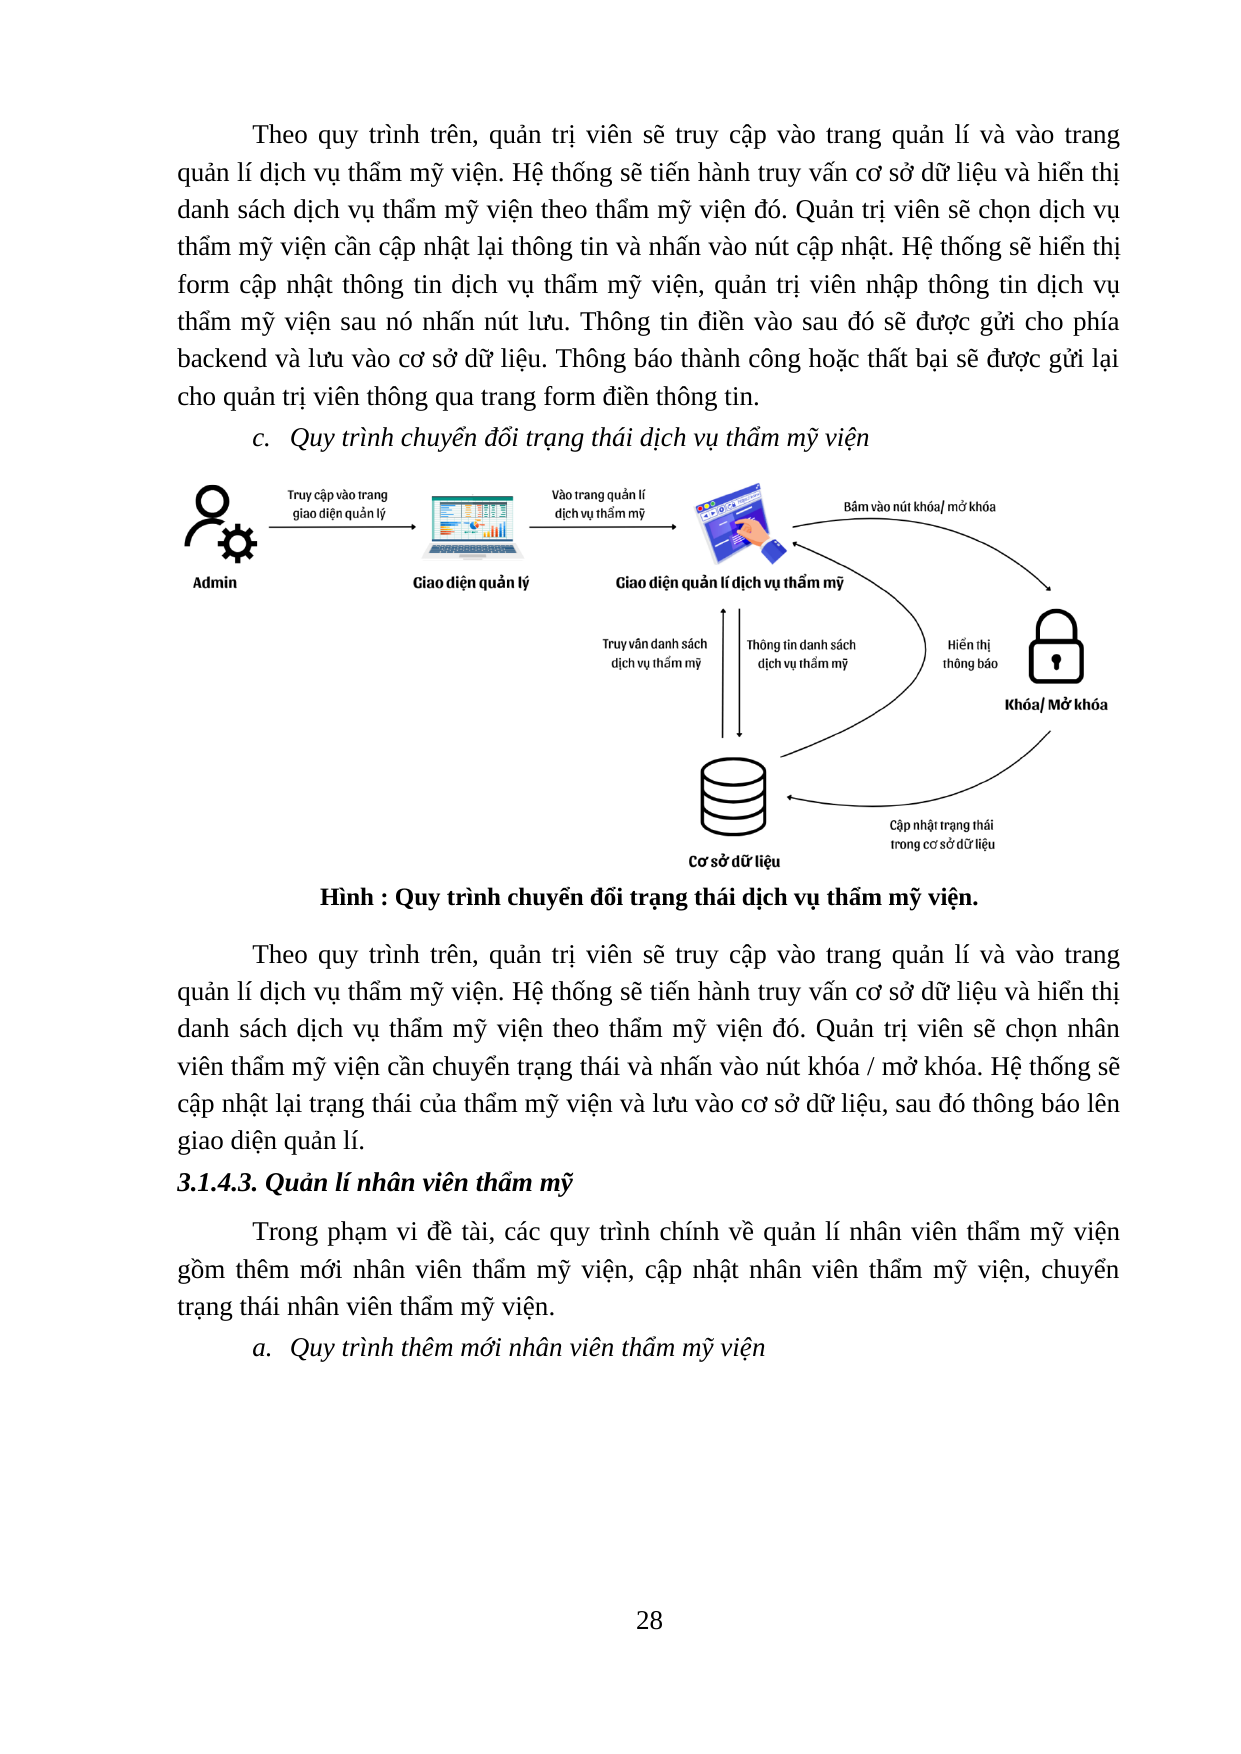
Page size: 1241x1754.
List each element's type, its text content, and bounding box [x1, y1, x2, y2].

text Trong phạm vi đề tài, các quy trình chính về quản lí nhân viên thẩm mỹ viện gồm thêm mới nhân viên thẩm mỹ viện, cập nhật nhân viên thẩm mỹ viện, chuyển trạng thái nhân viên thẩm mỹ viện. [177, 1216, 1122, 1321]
text Hình : Quy trình chuyển đổi trạng thái dịch vụ thẩm mỹ viện. [177, 882, 1122, 911]
text Theo quy trình trên, quản trị viên sẽ truy cập vào trang quản lí và vào trang quản lí dịch vụ thẩm mỹ viện. Hệ thống sẽ tiến hành truy vấn cơ sở dữ liệu và hiển thị danh sách dịch vụ thẩm mỹ viện theo thẩm mỹ viện đó. Quản trị viên sẽ chọn nhân viên thẩm mỹ viện cần chuyển trạng thái và nhấn vào nút khóa / mở khóa. Hệ thống sẽ cập nhật lại trạng thái của thẩm mỹ viện và lưu vào cơ sở dữ liệu, sau đó thông báo lên giao diện quản lí. [177, 938, 1122, 1155]
subtitle Quy trình chuyển đổi trạng thái dịch vụ thẩm mỹ viện [252, 421, 1122, 452]
subtitle 3.1.4.3. Quản lí nhân viên thẩm mỹ [177, 1166, 1122, 1197]
subtitle Quy trình thêm mới nhân viên thẩm mỹ viện [252, 1332, 1122, 1363]
text Theo quy trình trên, quản trị viên sẽ truy cập vào trang quản lí và vào trang quản lí dịch vụ thẩm mỹ viện. Hệ thống sẽ tiến hành truy vấn cơ sở dữ liệu và hiển thị danh sách dịch vụ thẩm mỹ viện theo thẩm mỹ viện đó. Quản trị viên sẽ chọn dịch vụ thẩm mỹ viện cần cập nhật lại thông tin và nhấn vào nút cập nhật. Hệ thống sẽ hiển thị form cập nhật thông tin dịch vụ thẩm mỹ viện, quản trị viên nhập thông tin dịch vụ thẩm mỹ viện sau nó nhấn nút lưu. Thông tin điền vào sau đó sẽ được gửi cho phía backend và lưu vào cơ sở dữ liệu. Thông báo thành công hoặc thất bại sẽ được gửi lại cho quản trị viên thông qua trang form điền thông tin. [177, 118, 1122, 411]
picture [177, 470, 1122, 877]
